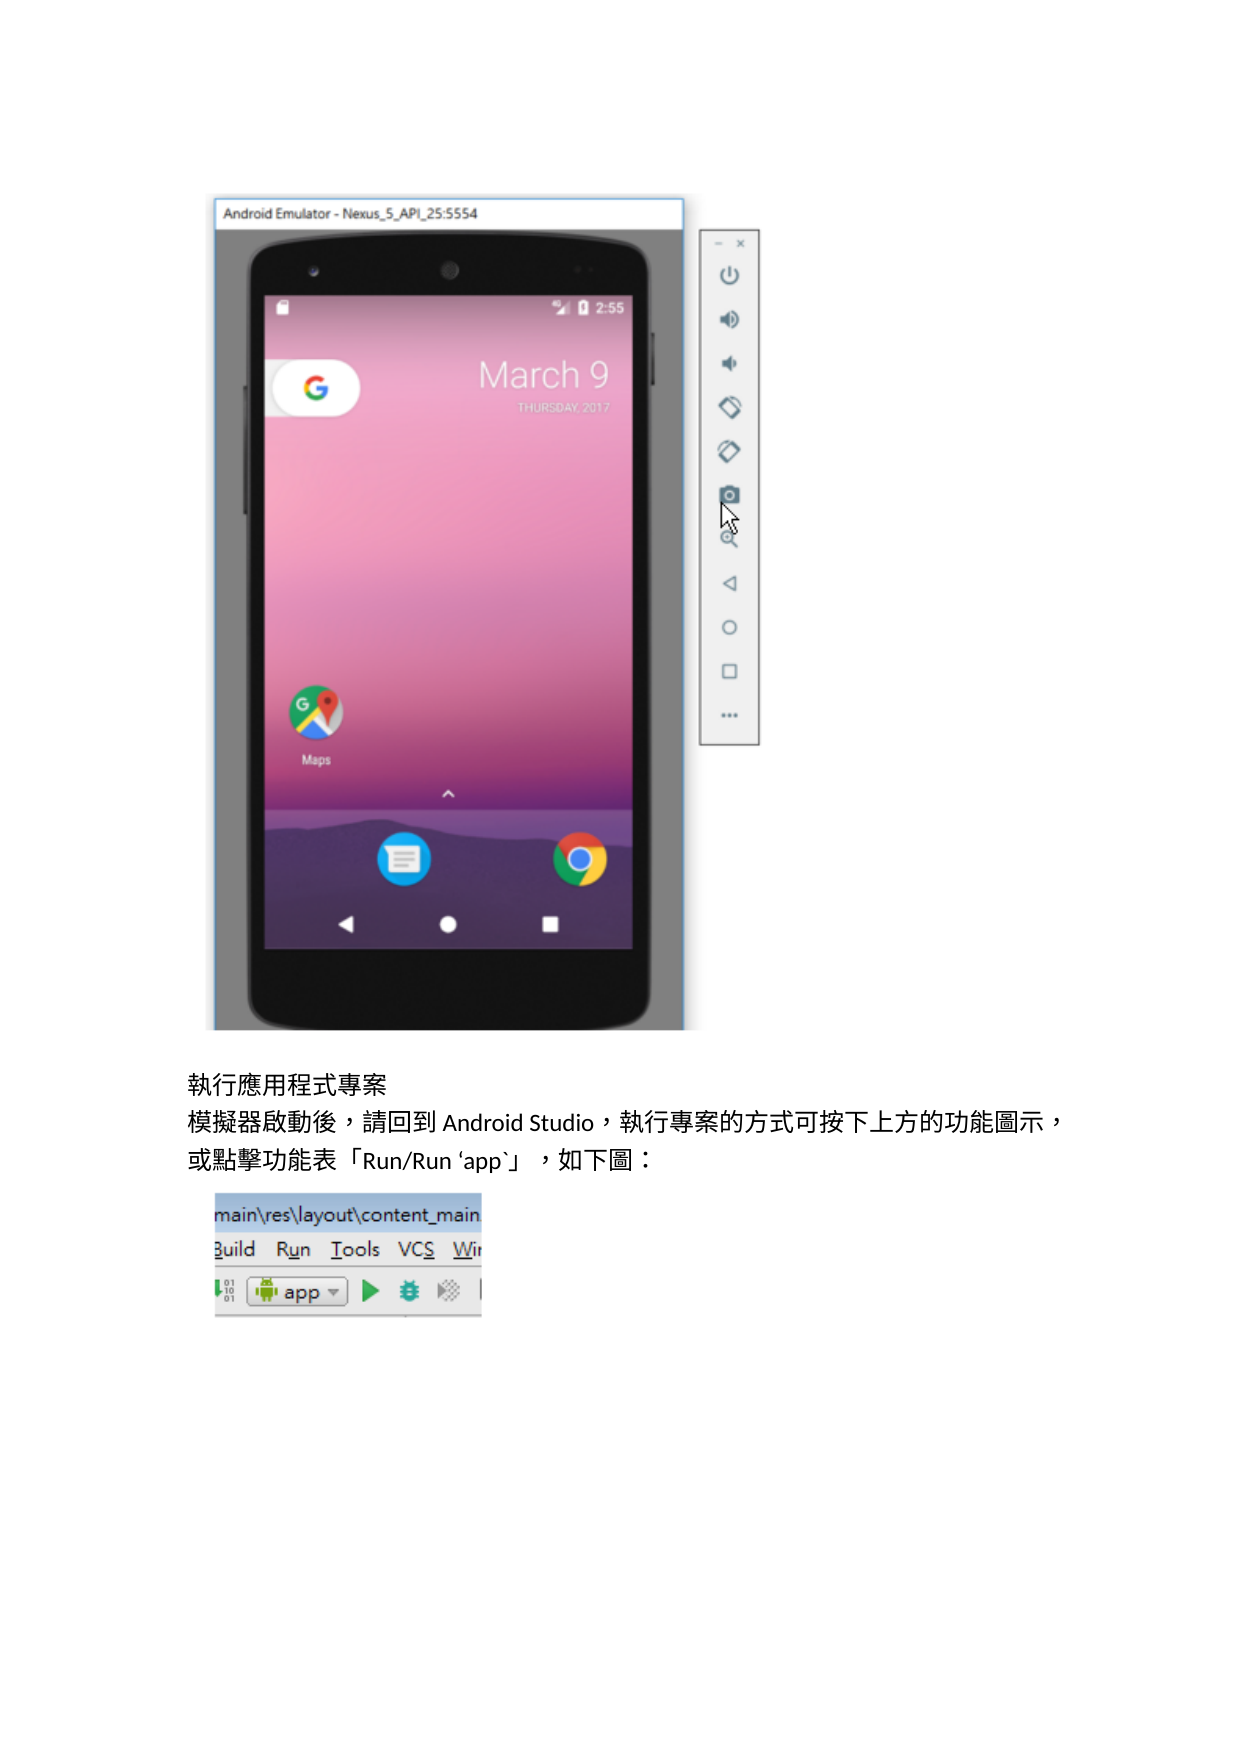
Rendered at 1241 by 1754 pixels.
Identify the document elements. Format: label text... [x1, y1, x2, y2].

picture [187, 175, 810, 1054]
text 模擬器啟動後，請回到Android Studio，執行專案的方式可按下上方的功能圖示，或點擊功能表「Run/Run ‘app`」，如下圖： [187, 1102, 1053, 1177]
text 執行應用程式專案 [187, 1064, 1053, 1102]
picture [187, 1177, 539, 1335]
